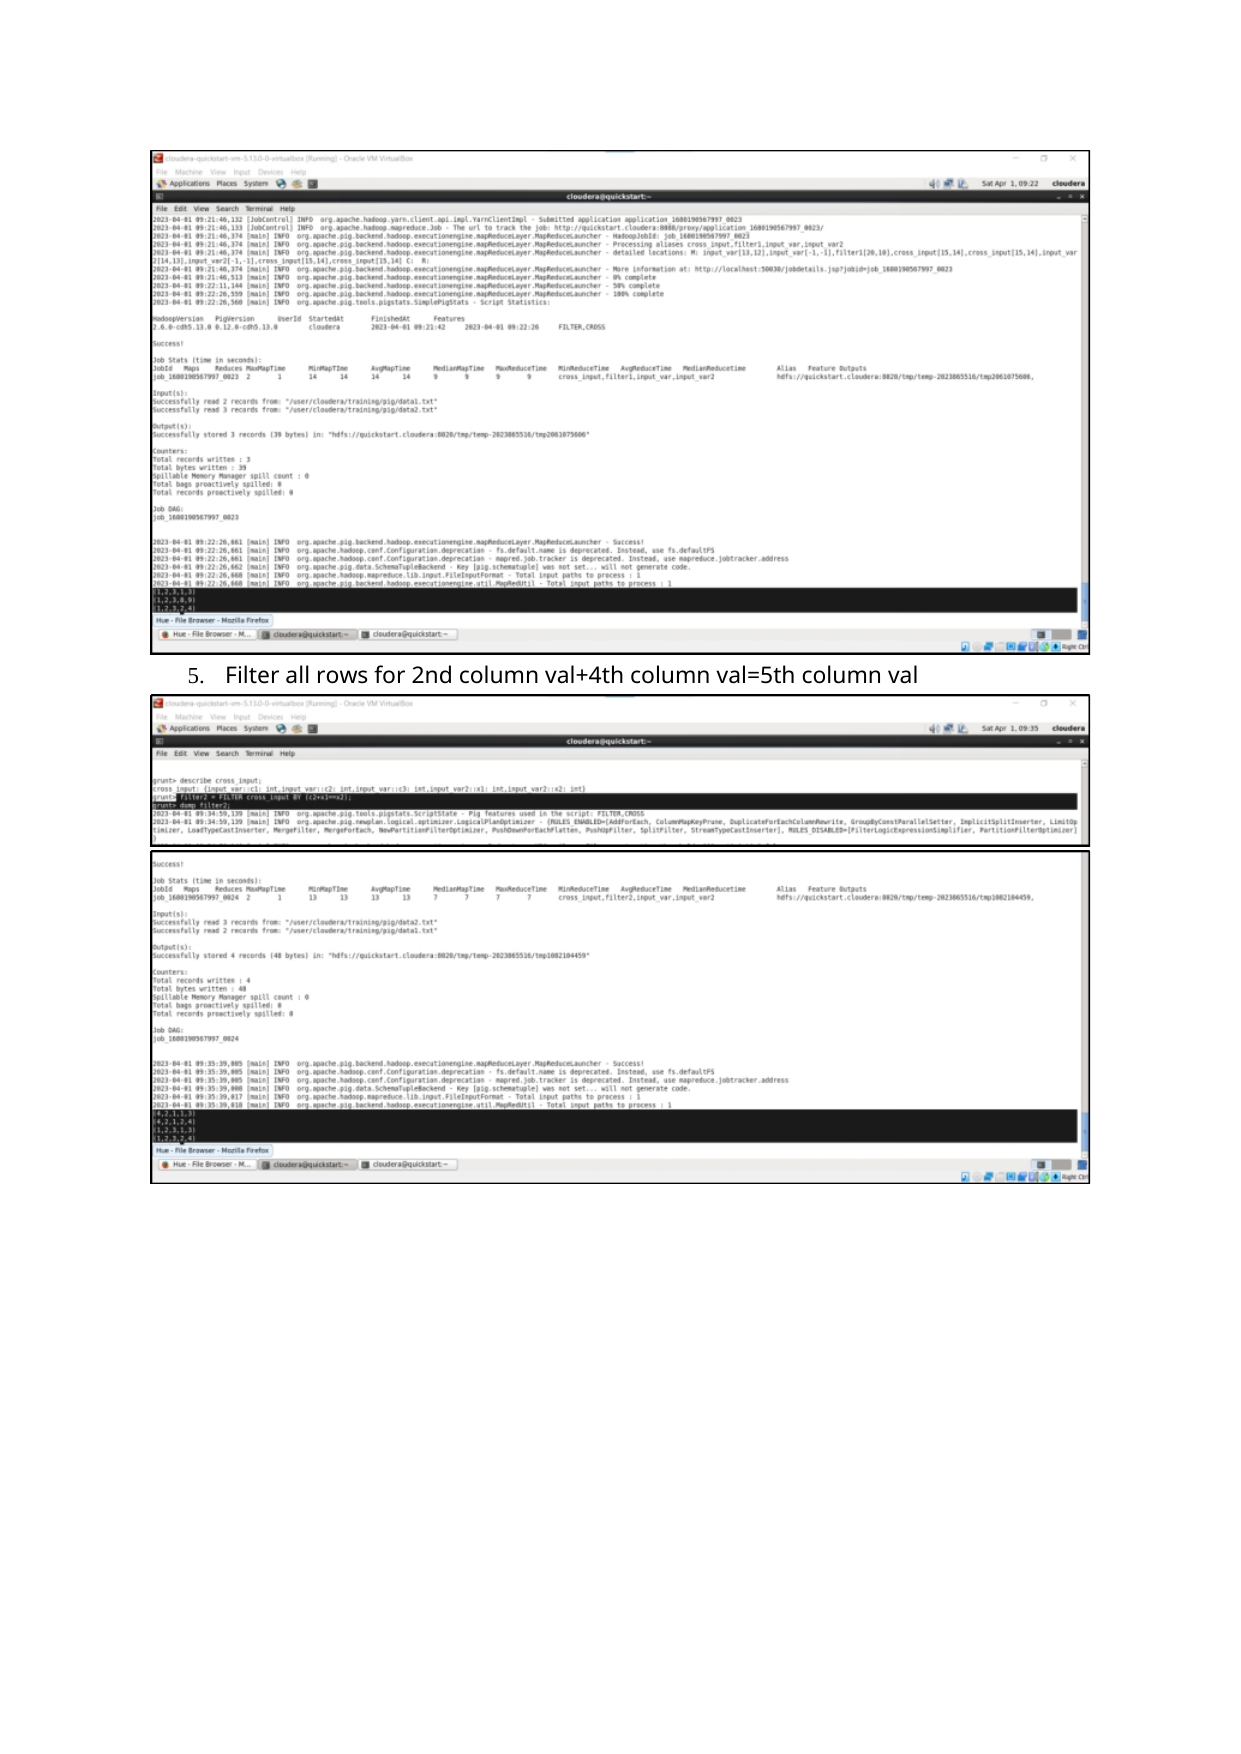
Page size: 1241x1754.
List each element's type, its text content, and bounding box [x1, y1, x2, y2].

picture [150, 850, 1091, 1184]
list Filter all rows for 2nd column val+4th column val=5th column val [187, 659, 1090, 690]
picture [150, 694, 1091, 847]
picture [150, 150, 1091, 655]
